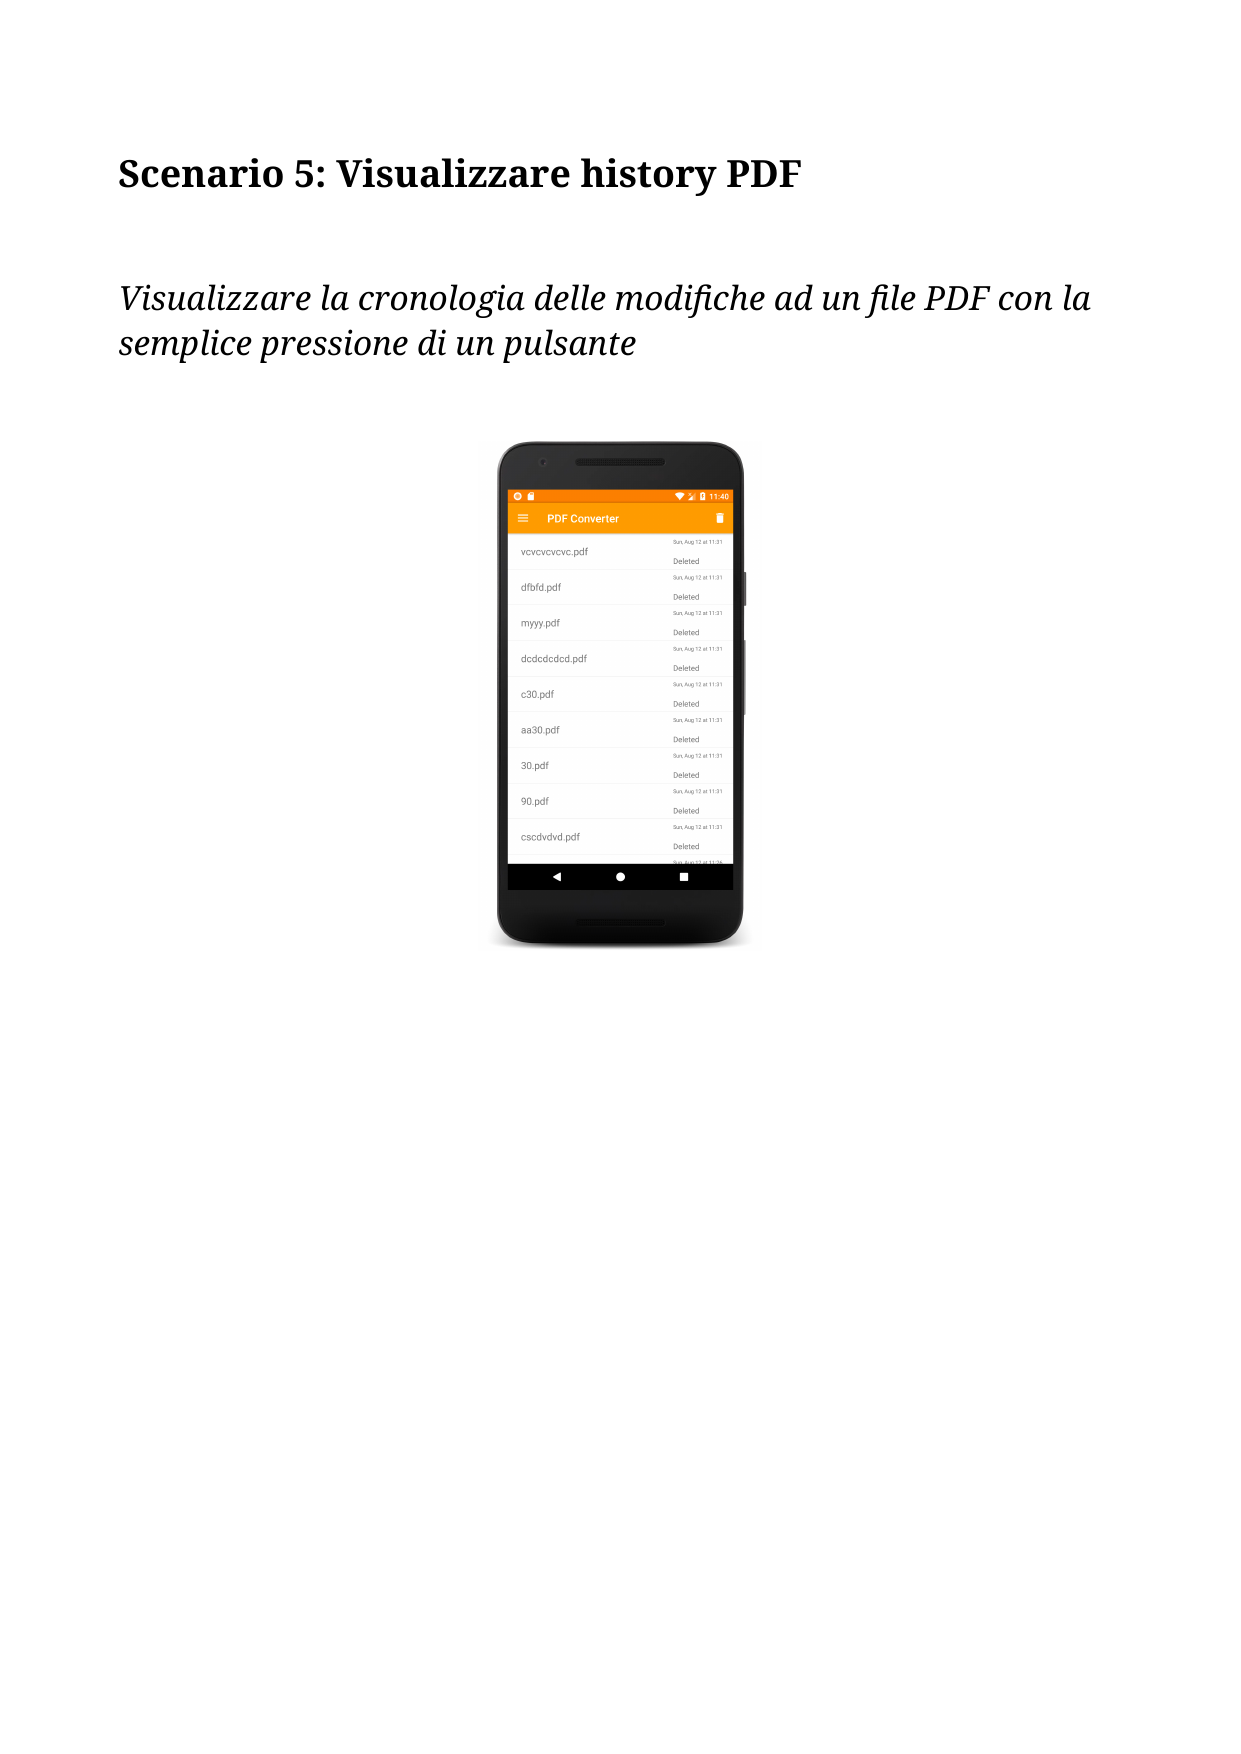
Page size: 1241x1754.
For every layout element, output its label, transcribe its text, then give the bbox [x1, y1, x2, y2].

picture [477, 441, 763, 951]
text Scenario 5: Visualizzare history PDF [118, 148, 1122, 199]
text Visualizzare la cronologia delle modifiche ad un file PDF con la semplice pressione di un pulsante [118, 275, 1122, 366]
